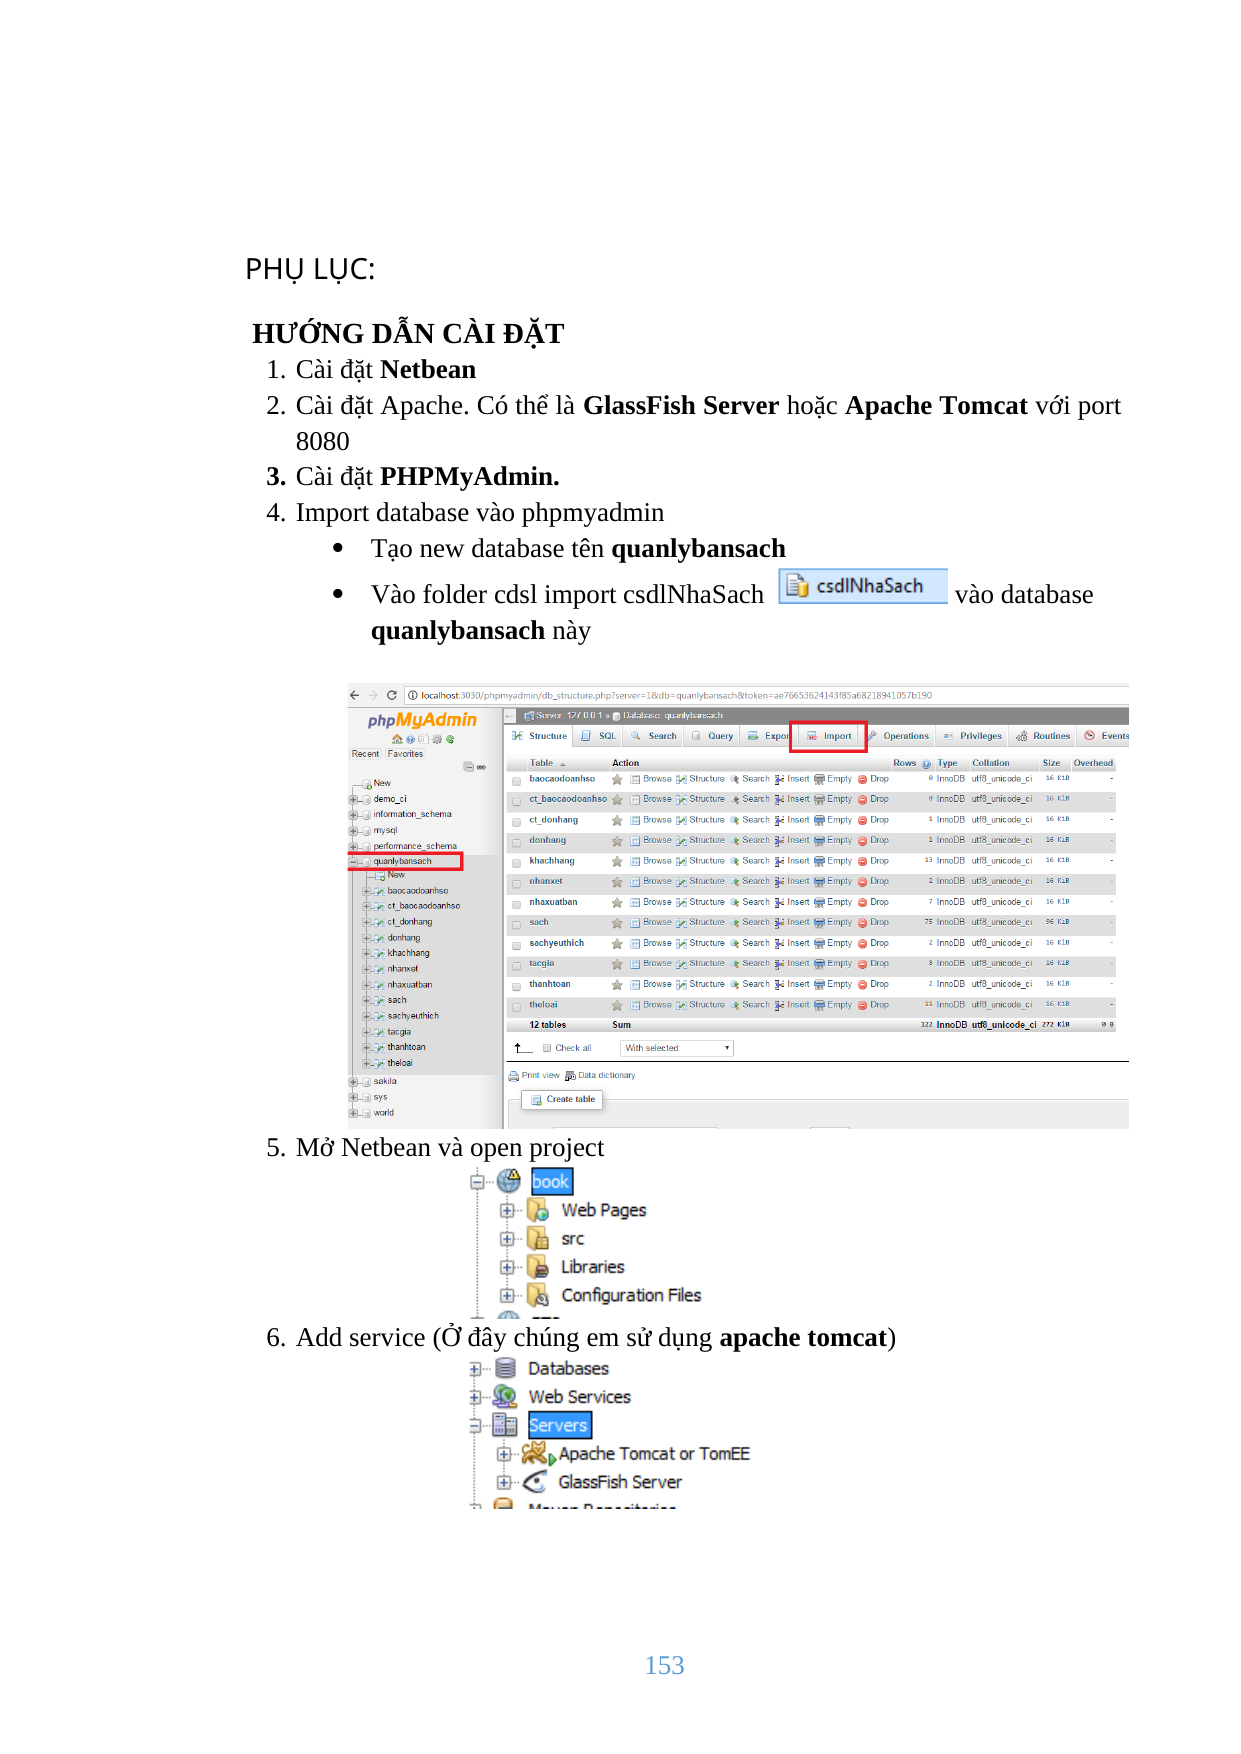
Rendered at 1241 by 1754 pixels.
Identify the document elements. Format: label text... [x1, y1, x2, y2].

picture [771, 567, 948, 604]
list Tạo new database tên quanlybansach [333, 532, 1122, 563]
list Add service (Ở đây chúng em sử dụng apache tomcat) [266, 1321, 1122, 1352]
list Mở Netbean và open project [266, 1131, 1122, 1162]
list Vào folder cdsl import csdlNhaSach vào database quanlybansach này [333, 568, 1122, 645]
list Cài đặt PHPMyAdmin. [266, 460, 1122, 491]
list Cài đặt Apache. Có thể là GlassFish Server hoặc Apache Tomcat với port 8080 [266, 389, 1122, 456]
picture [469, 1166, 715, 1319]
picture [347, 683, 1129, 1129]
subtitle HƯỚNG DẪN CÀI ĐẶT [244, 316, 1122, 350]
subtitle PHỤ LỤC: [244, 249, 1122, 288]
list Cài đặt Netbean [266, 353, 1122, 384]
picture [469, 1356, 878, 1509]
list Import database vào phpmyadmin [266, 496, 1122, 527]
